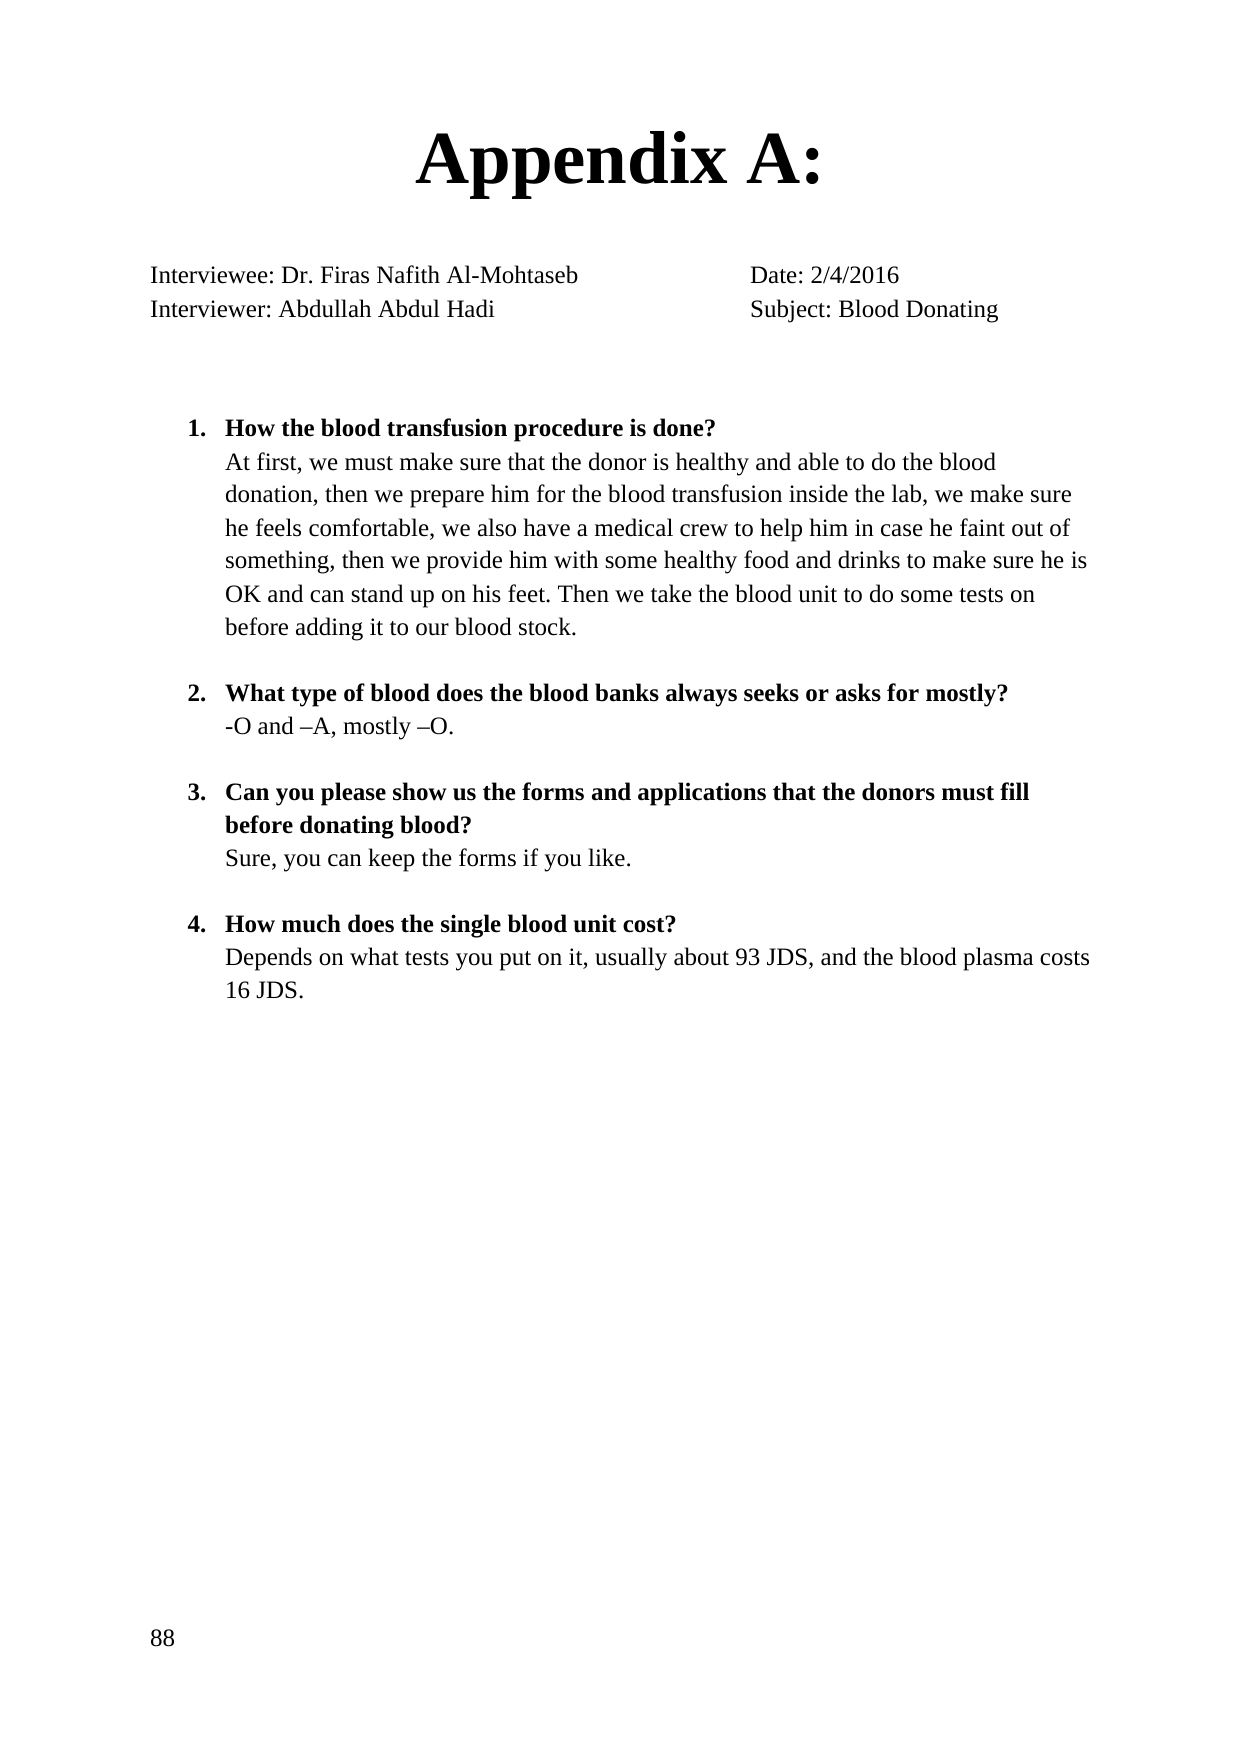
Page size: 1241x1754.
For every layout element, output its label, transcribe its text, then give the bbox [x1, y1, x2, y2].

list What type of blood does the blood banks always seeks or asks for mostly? [187, 678, 1090, 706]
list -O and –A, mostly –O. [225, 711, 1090, 739]
list Sure, you can keep the forms if you like. [225, 843, 1090, 904]
list How the blood transfusion procedure is done? [187, 413, 1090, 442]
text Interviewee: Dr. Firas Nafith Al-Mohtaseb Date: 2/4/2016 Interviewer: Abdullah Abdul Hadi Subject: Blood Donating [150, 261, 1090, 322]
list Depends on what tests you put on it, usually about 93 JDS, and the blood plasma costs 16 JDS. [225, 942, 1090, 1004]
list At first, we must make sure that the donor is healthy and able to do the blood donation, then we prepare him for the blood transfusion inside the lab, we make sure he feels comfortable, we also have a medical crew to help him in case he faint out of something, then we provide him with some healthy food and drinks to make sure he is OK and can stand up on his feet. Then we take the blood unit to do some tests on before adding it to our blood stock. [225, 447, 1090, 640]
list Can you please show us the forms and applications that the donors must fill before donating blood? [187, 777, 1090, 838]
subtitle Appendix A: [150, 114, 1090, 200]
list How much does the single blood unit cost? [187, 909, 1090, 938]
